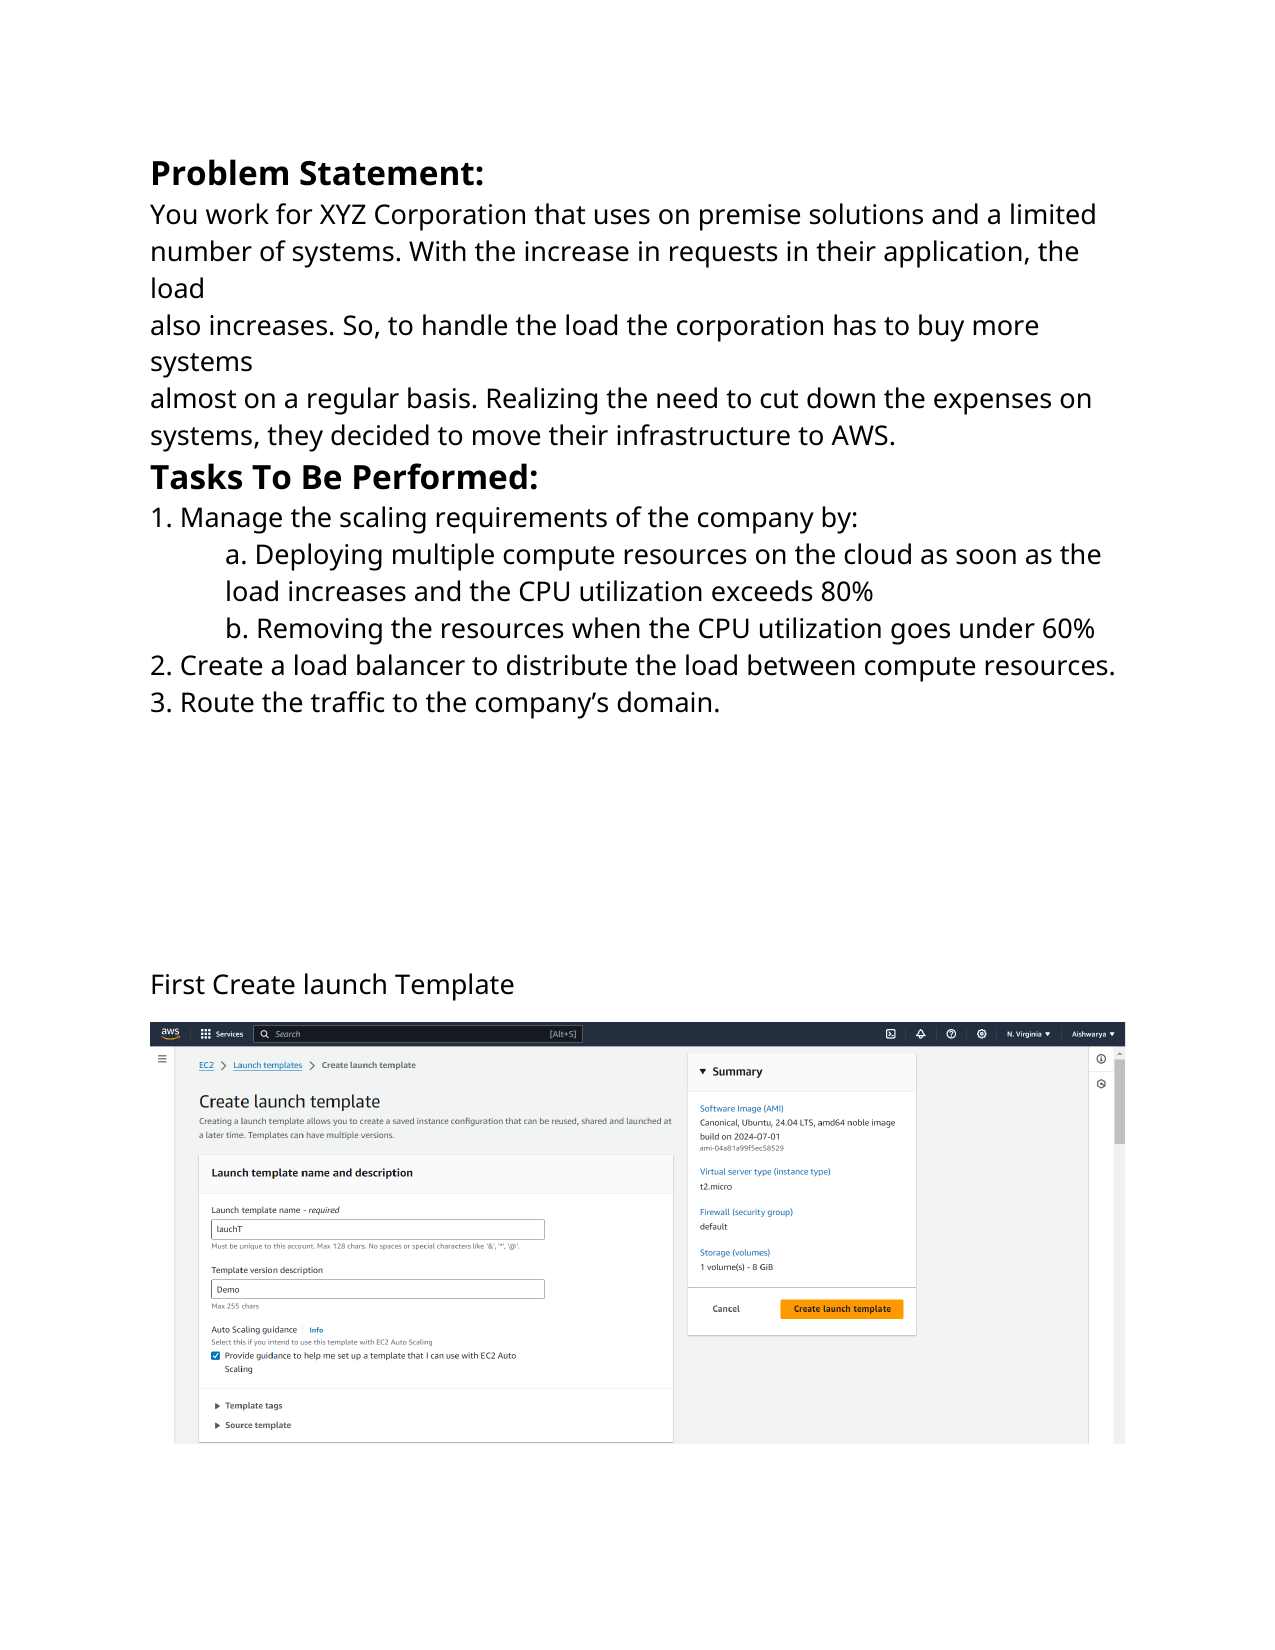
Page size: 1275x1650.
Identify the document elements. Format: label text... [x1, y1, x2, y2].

text Tasks To Be Performed: [150, 453, 1125, 499]
text number of systems. With the increase in requests in their application, the load [150, 232, 1125, 306]
text Problem Statement: [150, 150, 1125, 195]
text First Create launch Template [150, 966, 1125, 1002]
text also increases. So, to handle the load the corporation has to buy more systems [150, 306, 1125, 380]
picture [150, 1022, 1125, 1444]
text a. Deploying multiple compute resources on the cloud as soon as the [150, 536, 1125, 573]
text load increases and the CPU utilization exceeds 80% [150, 573, 1125, 609]
text You work for XYZ Corporation that uses on premise solutions and a limited [150, 195, 1125, 232]
text 1. Manage the scaling requirements of the company by: [150, 499, 1125, 536]
text 3. Route the traffic to the company’s domain. [150, 683, 1125, 720]
text systems, they decided to move their infrastructure to AWS. [150, 417, 1125, 453]
text b. Removing the resources when the CPU utilization goes under 60% [150, 609, 1125, 646]
text 2. Create a load balancer to distribute the load between compute resources. [150, 646, 1125, 683]
text almost on a regular basis. Realizing the need to cut down the expenses on [150, 380, 1125, 417]
